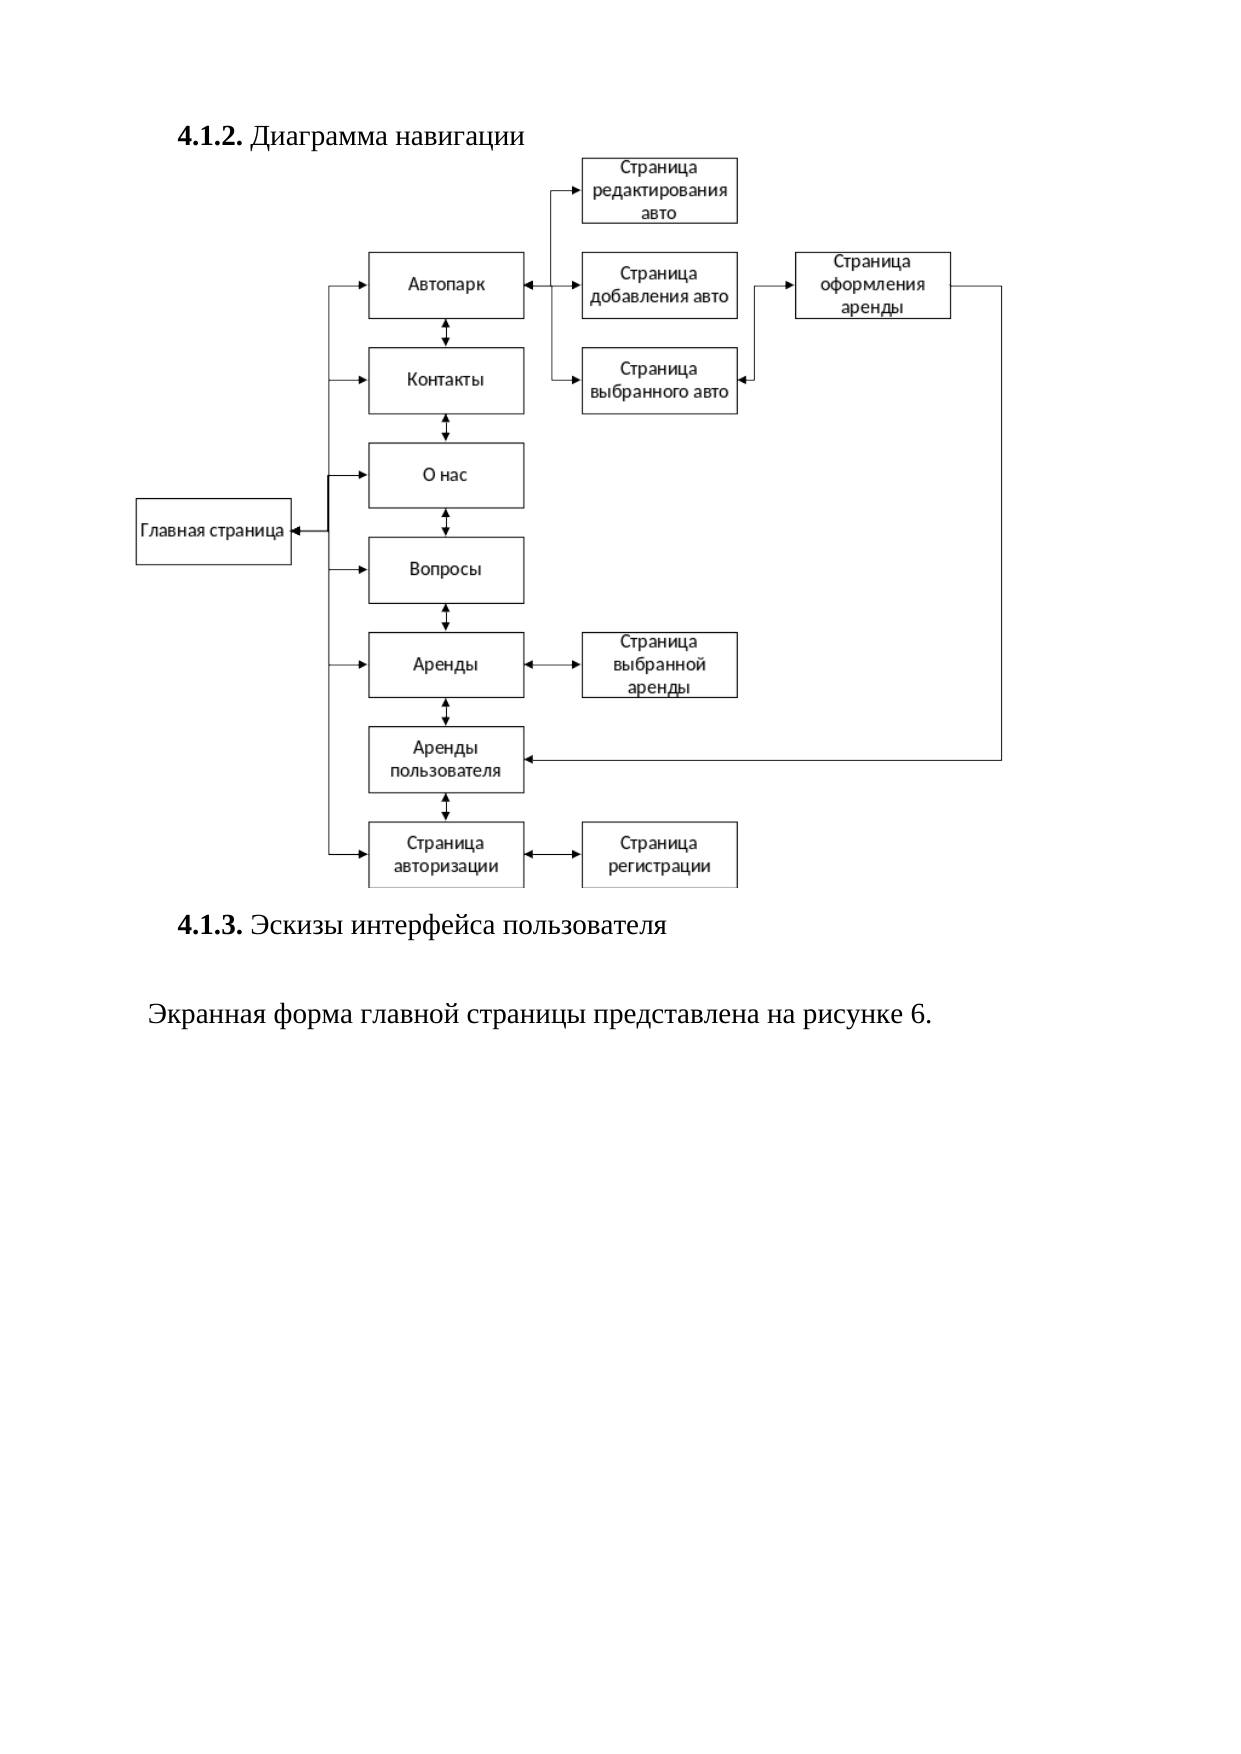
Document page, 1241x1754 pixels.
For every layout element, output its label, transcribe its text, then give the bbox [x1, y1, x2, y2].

text Экранная форма главной страницы представлена на рисунке 6. [118, 996, 1152, 1030]
subtitle 4.1.3. Эскизы интерфейса пользователя [177, 907, 1152, 941]
subtitle 4.1.2. Диаграмма навигации [177, 118, 1152, 152]
